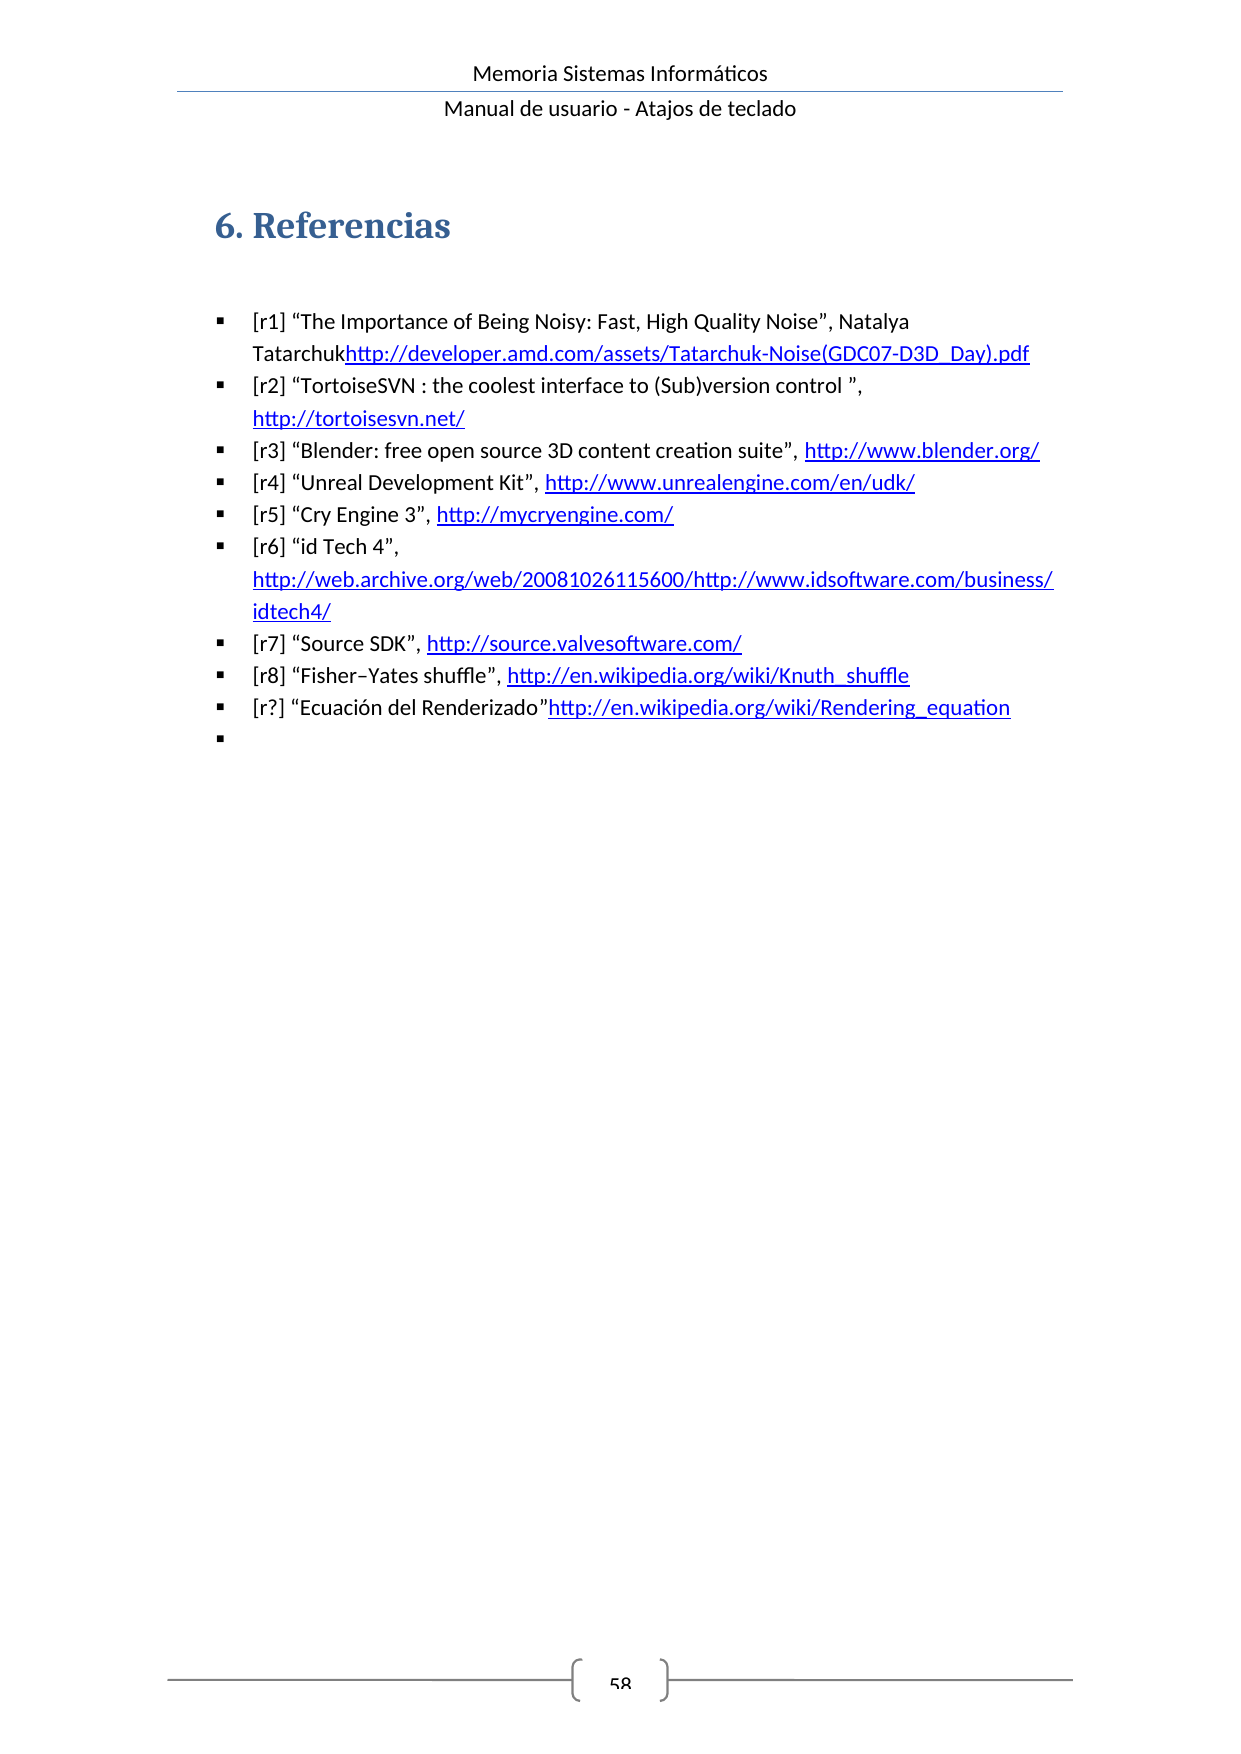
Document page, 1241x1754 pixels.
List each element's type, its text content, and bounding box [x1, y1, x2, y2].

list [r5] “Cry Engine 3”, http://mycryengine.com/ [215, 500, 1063, 528]
list [r4] “Unreal Development Kit”, http://www.unrealengine.com/en/udk/ [215, 468, 1063, 496]
list [r8] “Fisher–Yates shuffle”, http://en.wikipedia.org/wiki/Knuth_shuffle [215, 661, 1063, 689]
list [r?] “Ecuación del Renderizado”http://en.wikipedia.org/wiki/Rendering_equation [215, 693, 1063, 721]
list [r3] “Blender: free open source 3D content creation suite”, http://www.blender.org/ [215, 436, 1063, 464]
subtitle Referencias [215, 204, 1063, 248]
list [r1] “The Importance of Being Noisy: Fast, High Quality Noise”, Natalya Tatarchukhttp://developer.amd.com/assets/Tatarchuk-Noise(GDC07-D3D_Day).pdf [215, 307, 1063, 367]
list [r2] “TortoiseSVN : the coolest interface to (Sub)version control ”, http://tortoisesvn.net/ [215, 372, 1063, 432]
list [r6] “id Tech 4”, http://web.archive.org/web/20081026115600/http://www.idsoftware.com/business/idtech4/ [215, 532, 1063, 625]
list [r7] “Source SDK”, http://source.valvesoftware.com/ [215, 629, 1063, 657]
